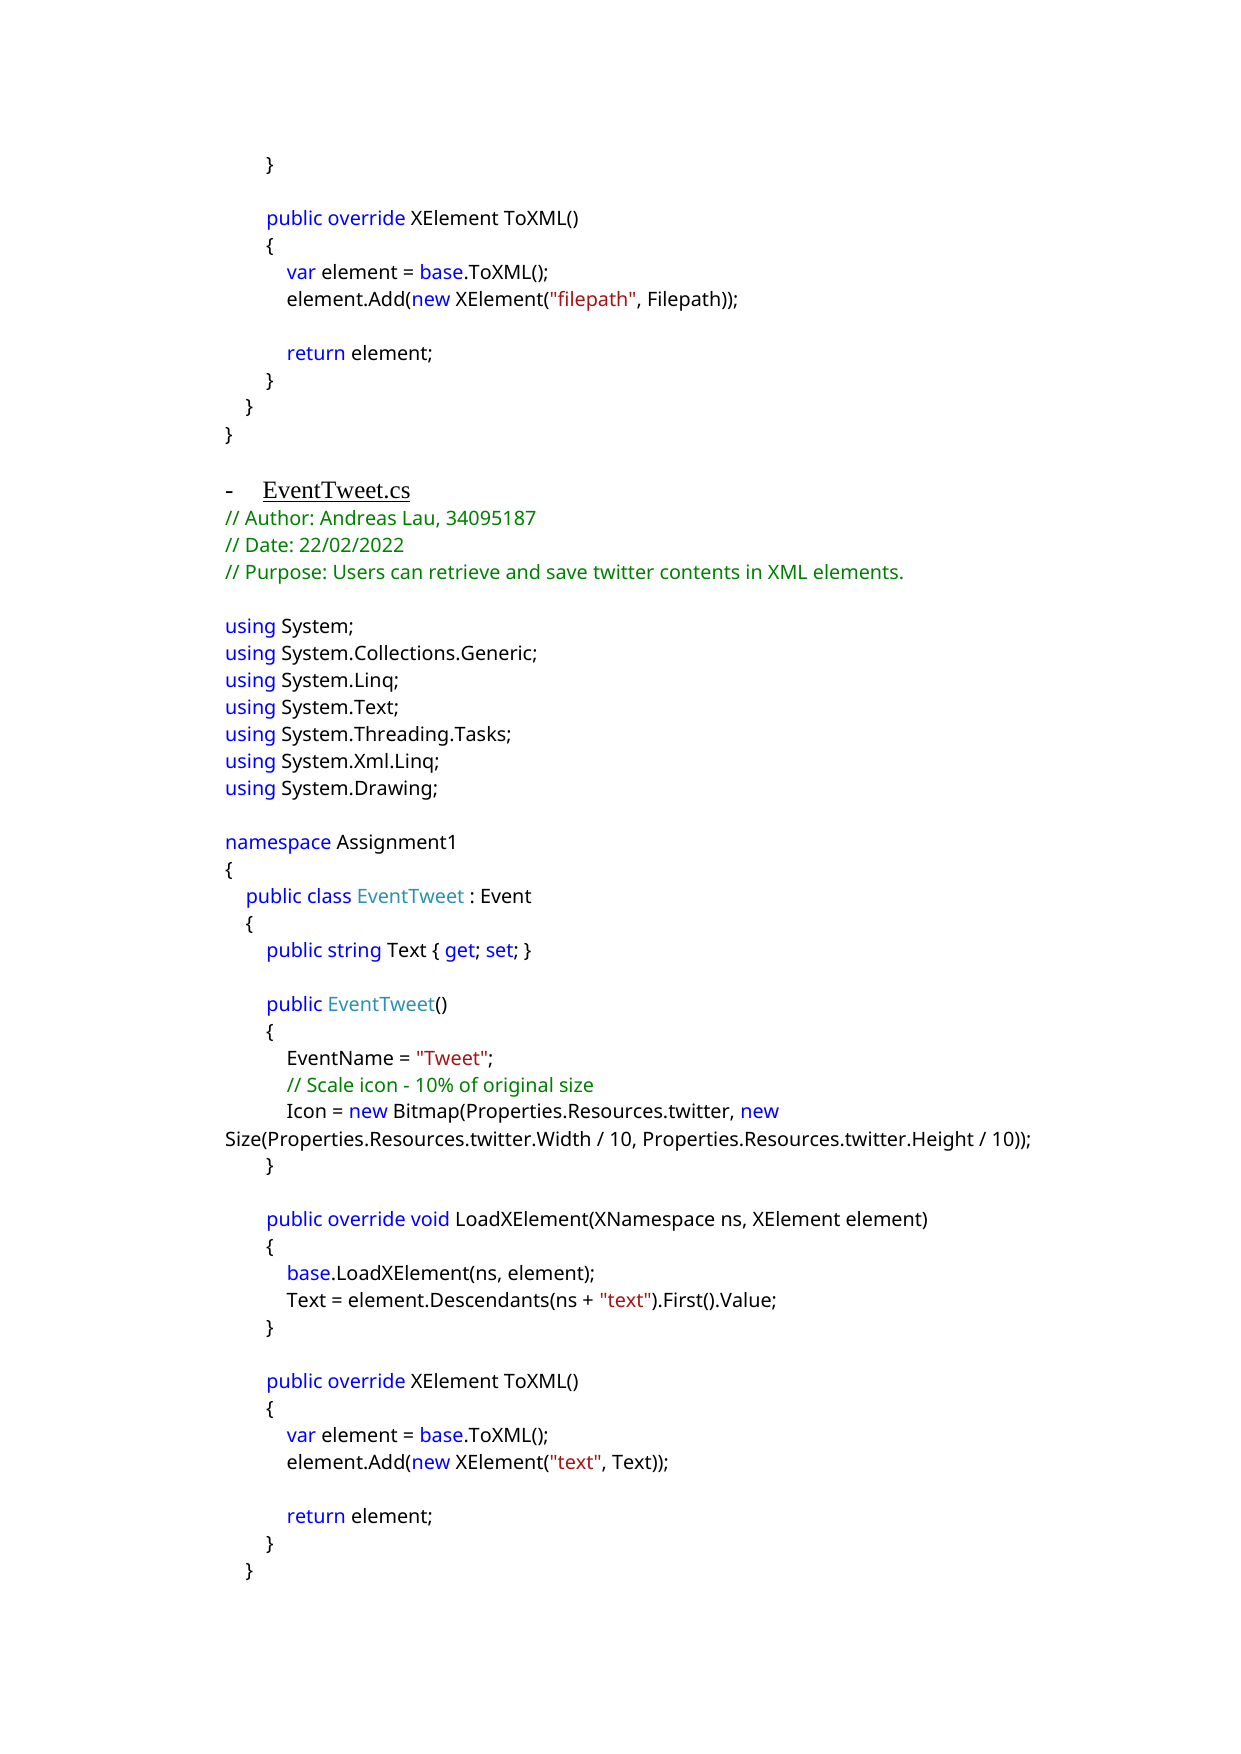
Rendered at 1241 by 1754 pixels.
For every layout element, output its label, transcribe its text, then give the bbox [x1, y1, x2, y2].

text EventName = "Tweet"; [225, 1044, 1053, 1071]
text } [225, 150, 1053, 177]
text base.LoadXElement(ns, element); [225, 1260, 1053, 1287]
text public EventTweet() [225, 990, 1053, 1017]
text { [225, 855, 1053, 882]
text element.Add(new XElement("filepath", Filepath)); [225, 285, 1053, 312]
text return element; [225, 1502, 1053, 1529]
text } [225, 366, 1053, 393]
text } [225, 420, 1053, 447]
text using System.Threading.Tasks; [225, 720, 1053, 747]
text using System.Drawing; [225, 774, 1053, 801]
text return element; [225, 339, 1053, 366]
text // Author: Andreas Lau, 34095187 [225, 504, 1053, 531]
text { [225, 1394, 1053, 1422]
text using System.Linq; [225, 666, 1053, 693]
text } [225, 393, 1053, 420]
text using System.Xml.Linq; [225, 747, 1053, 774]
text // Purpose: Users can retrieve and save twitter contents in XML elements. [225, 558, 1053, 585]
text { [225, 1233, 1053, 1260]
text public class EventTweet : Event [225, 882, 1053, 909]
text public override XElement ToXML() [225, 1368, 1053, 1394]
text { [225, 1017, 1053, 1044]
text public string Text { get; set; } [225, 936, 1053, 963]
text using System.Text; [225, 693, 1053, 720]
text Icon = new Bitmap(Properties.Resources.twitter, new Size(Properties.Resources.twitter.Width / 10, Properties.Resources.twitter.Height / 10)); [225, 1098, 1053, 1152]
text } [225, 1529, 1053, 1556]
text } [225, 1152, 1053, 1179]
text public override XElement ToXML() [225, 204, 1053, 231]
list EventTweet.cs [225, 476, 1053, 504]
text // Scale icon - 10% of original size [225, 1071, 1053, 1098]
text public override void LoadXElement(XNamespace ns, XElement element) [225, 1206, 1053, 1233]
text var element = base.ToXML(); [225, 1422, 1053, 1448]
text } [225, 1556, 1053, 1583]
text namespace Assignment1 [225, 828, 1053, 855]
text // Date: 22/02/2022 [225, 531, 1053, 558]
text } [225, 1314, 1053, 1341]
text Text = element.Descendants(ns + "text").First().Value; [225, 1287, 1053, 1314]
text using System; [225, 612, 1053, 639]
text using System.Collections.Generic; [225, 639, 1053, 666]
text { [225, 909, 1053, 936]
text var element = base.ToXML(); [225, 258, 1053, 285]
text element.Add(new XElement("text", Text)); [225, 1448, 1053, 1476]
text { [225, 231, 1053, 258]
